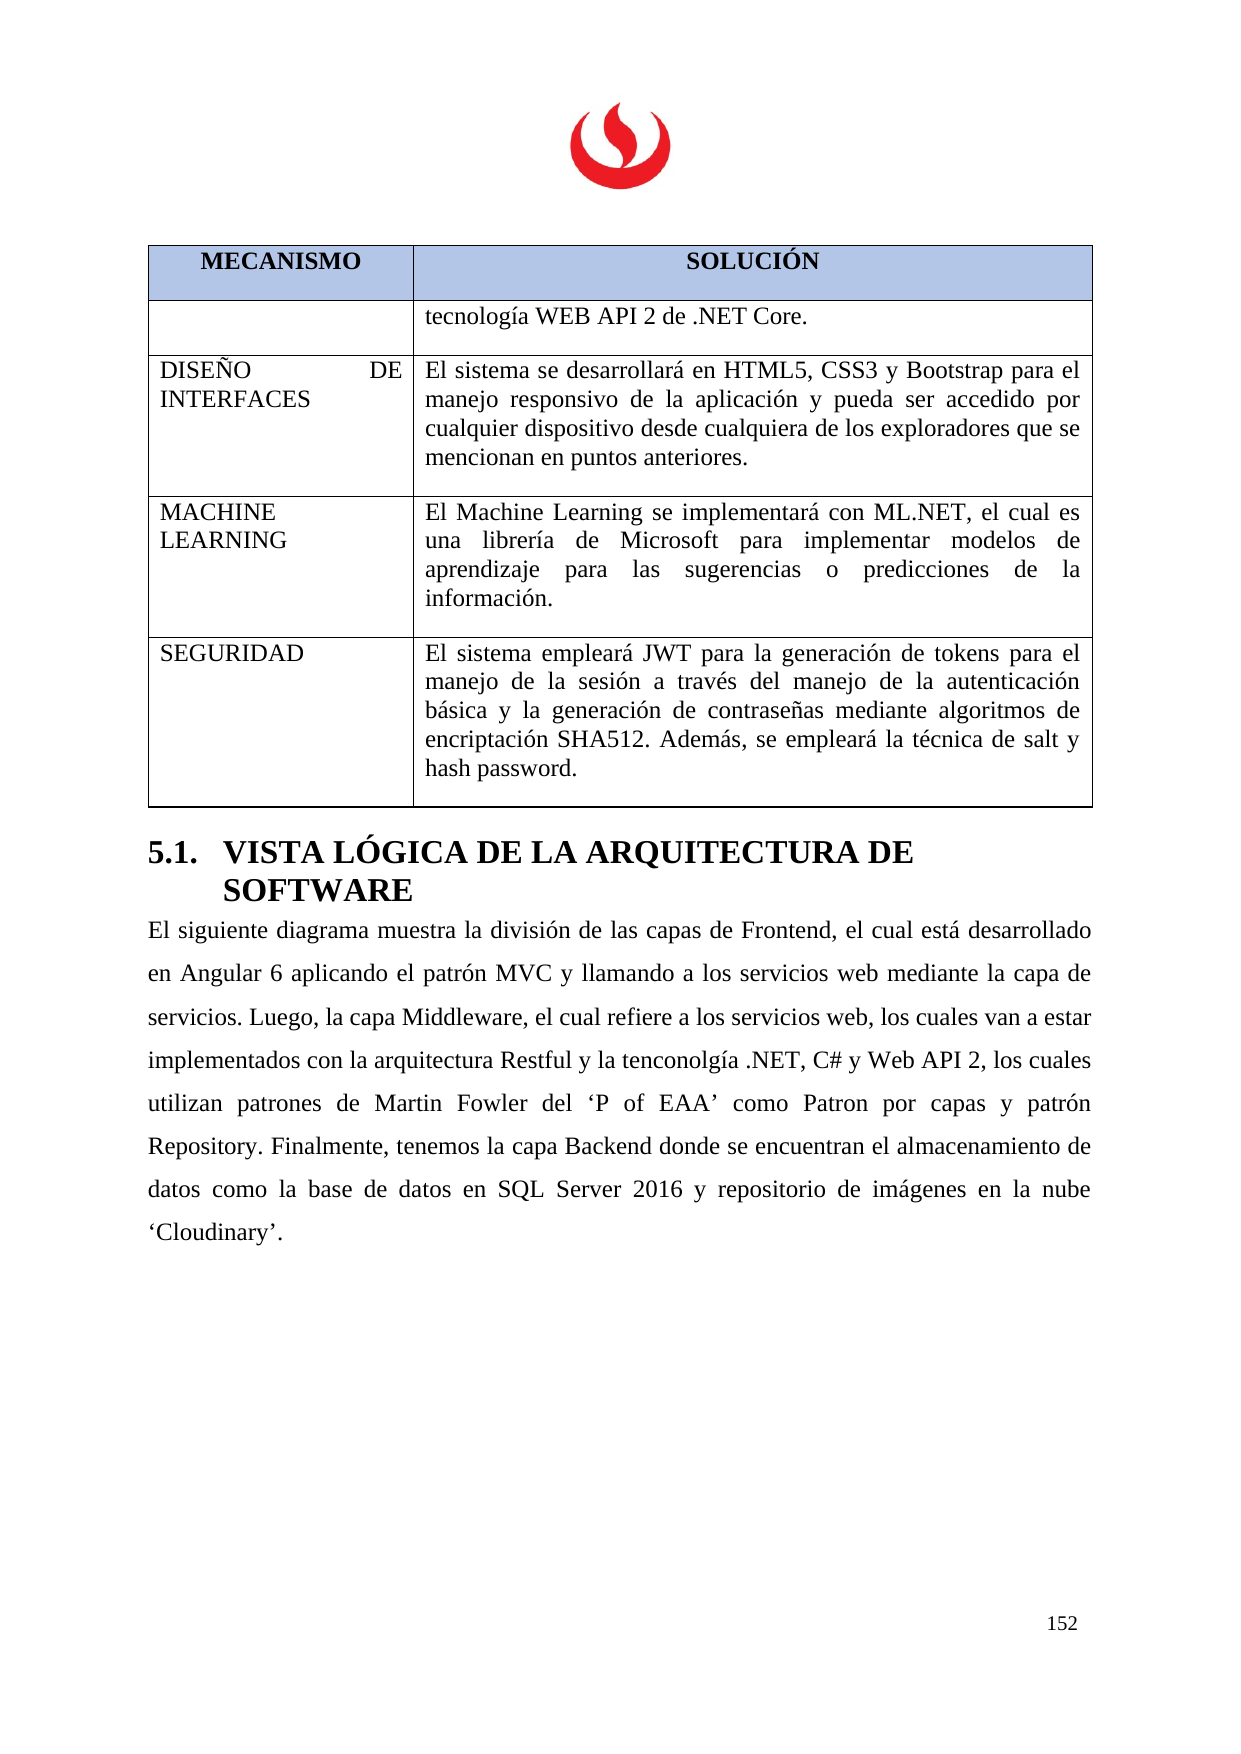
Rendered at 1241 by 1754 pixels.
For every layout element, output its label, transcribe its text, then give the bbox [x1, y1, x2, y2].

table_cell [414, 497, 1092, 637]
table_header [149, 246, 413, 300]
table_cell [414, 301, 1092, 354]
text El siguiente diagrama muestra la división de las capas de Frontend, el cual está desarrollado en Angular 6 aplicando el patrón MVC y llamando a los servicios web mediante la capa de servicios. Luego, la capa Middleware, el cual refiere a los servicios web, los cuales van a estar implementados con la arquitectura Restful y la tenconolgía .NET, C# y Web API 2, los cuales utilizan patrones de Martin Fowler del ‘P of EAA’ como Patron por capas y patrón Repository. Finalmente, tenemos la capa Backend donde se encuentran el almacenamiento de datos como la base de datos en SQL Server 2016 y repositorio de imágenes en la nube ‘Cloudinary’. [148, 915, 1092, 1246]
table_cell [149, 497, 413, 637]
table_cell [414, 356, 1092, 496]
picture [497, 70, 744, 221]
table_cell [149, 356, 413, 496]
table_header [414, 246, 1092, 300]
subtitle VISTA LÓGICA DE LA ARQUITECTURA DE SOFTWARE [148, 832, 1092, 909]
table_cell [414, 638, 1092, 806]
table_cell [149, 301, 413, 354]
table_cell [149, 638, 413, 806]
